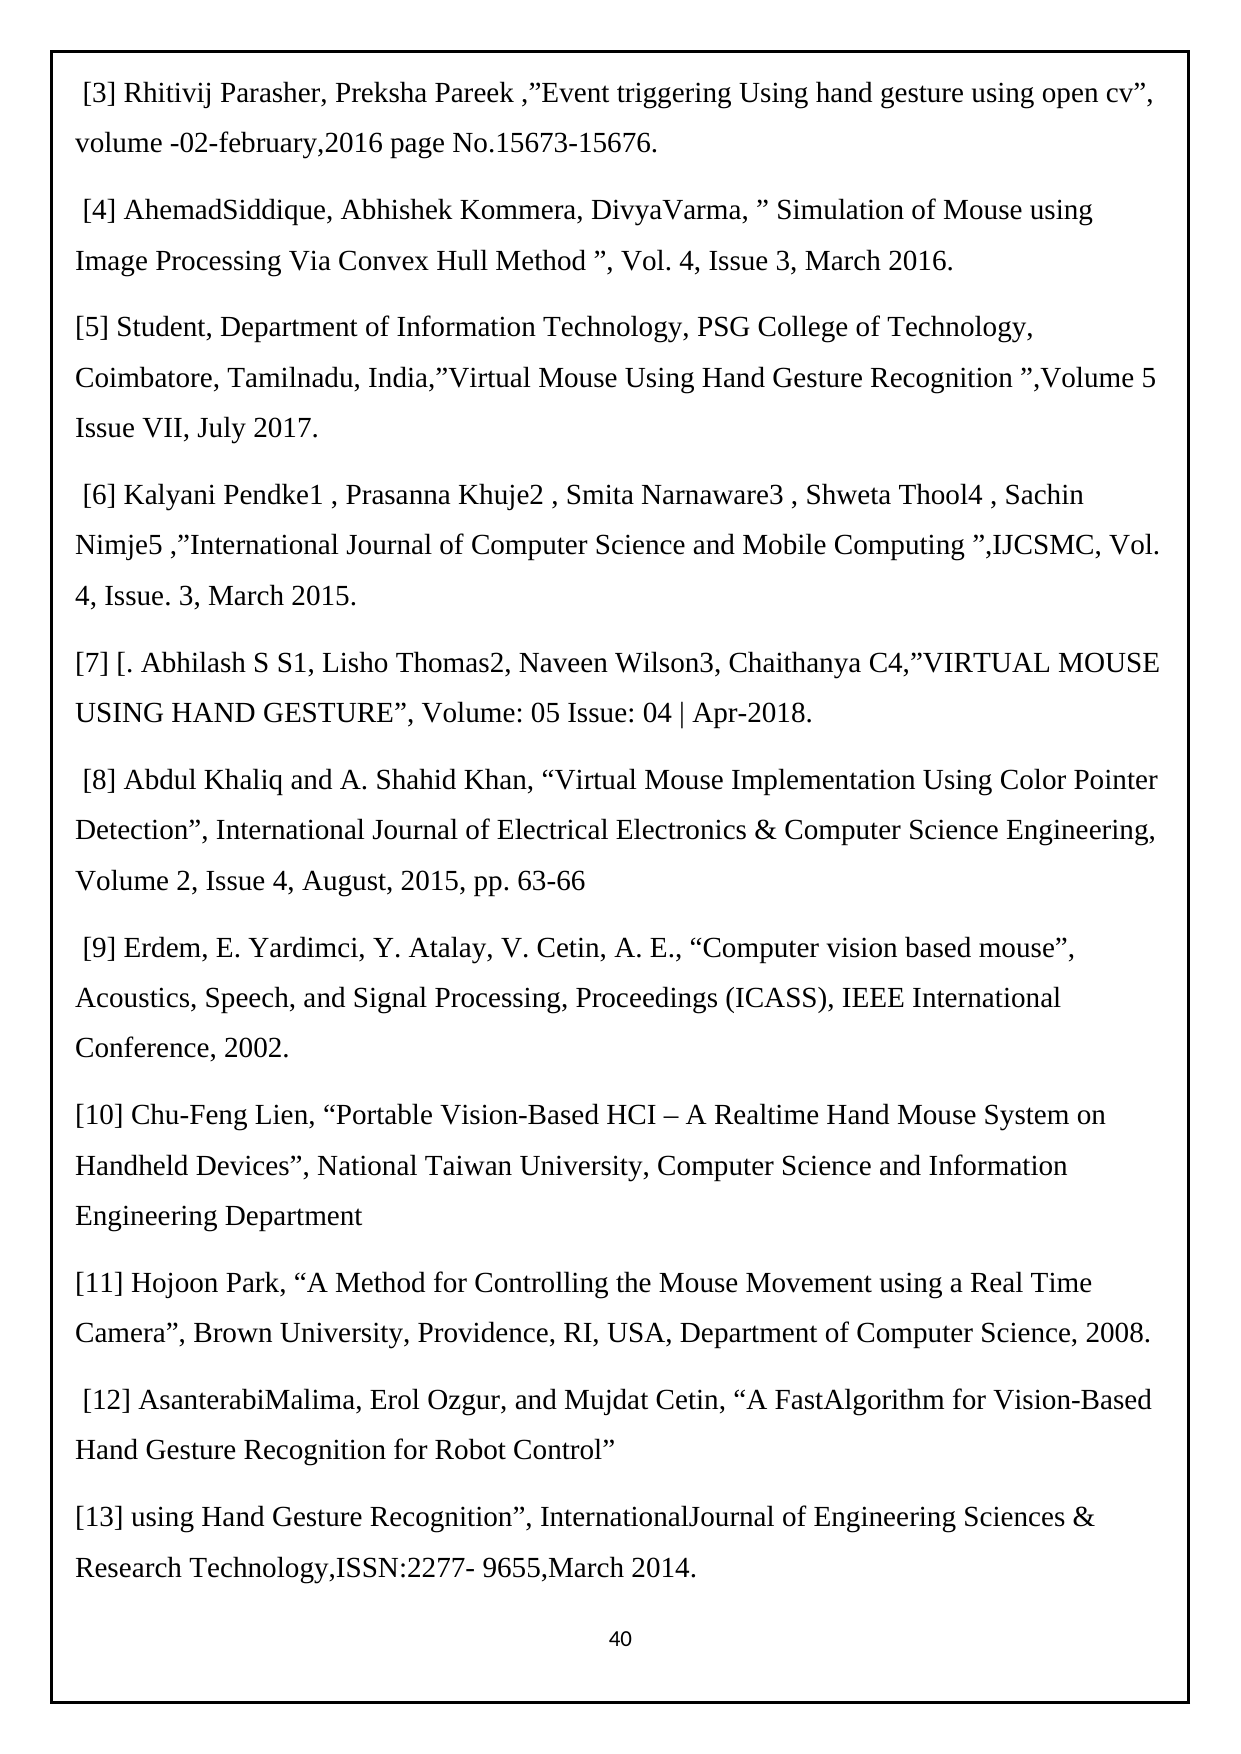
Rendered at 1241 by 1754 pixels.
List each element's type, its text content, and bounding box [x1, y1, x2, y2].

text [7] [. Abhilash S S1, Lisho Thomas2, Naveen Wilson3, Chaithanya C4,”VIRTUAL MOUSE USING HAND GESTURE”, Volume: 05 Issue: 04 | Apr-2018. [75, 645, 1165, 729]
text [3] Rhitivij Parasher, Preksha Pareek ,”Event triggering Using hand gesture using open cv”, volume -02-february,2016 page No.15673-15676. [75, 75, 1165, 159]
text [10] Chu-Feng Lien, “Portable Vision-Based HCI – A Realtime Hand Mouse System on Handheld Devices”, National Taiwan University, Computer Science and Information Engineering Department [75, 1097, 1165, 1231]
text [11] Hojoon Park, “A Method for Controlling the Mouse Movement using a Real Time Camera”, Brown University, Providence, RI, USA, Department of Computer Science, 2008. [75, 1265, 1165, 1349]
text [9] Erdem, E. Yardimci, Y. Atalay, V. Cetin, A. E., “Computer vision based mouse”, Acoustics, Speech, and Signal Processing, Proceedings (ICASS), IEEE International Conference, 2002. [75, 930, 1165, 1064]
text [5] Student, Department of Information Technology, PSG College of Technology, Coimbatore, Tamilnadu, India,”Virtual Mouse Using Hand Gesture Recognition ”,Volume 5 Issue VII, July 2017. [75, 309, 1165, 444]
text [8] Abdul Khaliq and A. Shahid Khan, “Virtual Mouse Implementation Using Color Pointer Detection”, International Journal of Electrical Electronics & Computer Science Engineering, Volume 2, Issue 4, August, 2015, pp. 63-66 [75, 762, 1165, 896]
text [13] using Hand Gesture Recognition”, InternationalJournal of Engineering Sciences & Research Technology,ISSN:2277- 9655,March 2014. [75, 1499, 1165, 1583]
text [12] AsanterabiMalima, Erol Ozgur, and Mujdat Cetin, “A FastAlgorithm for Vision-Based Hand Gesture Recognition for Robot Control” [75, 1382, 1165, 1466]
text [6] Kalyani Pendke1 , Prasanna Khuje2 , Smita Narnaware3 , Shweta Thool4 , Sachin Nimje5 ,”International Journal of Computer Science and Mobile Computing ”,IJCSMC, Vol. 4, Issue. 3, March 2015. [75, 477, 1165, 611]
text [4] AhemadSiddique, Abhishek Kommera, DivyaVarma, ” Simulation of Mouse using Image Processing Via Convex Hull Method ”, Vol. 4, Issue 3, March 2016. [75, 192, 1165, 276]
